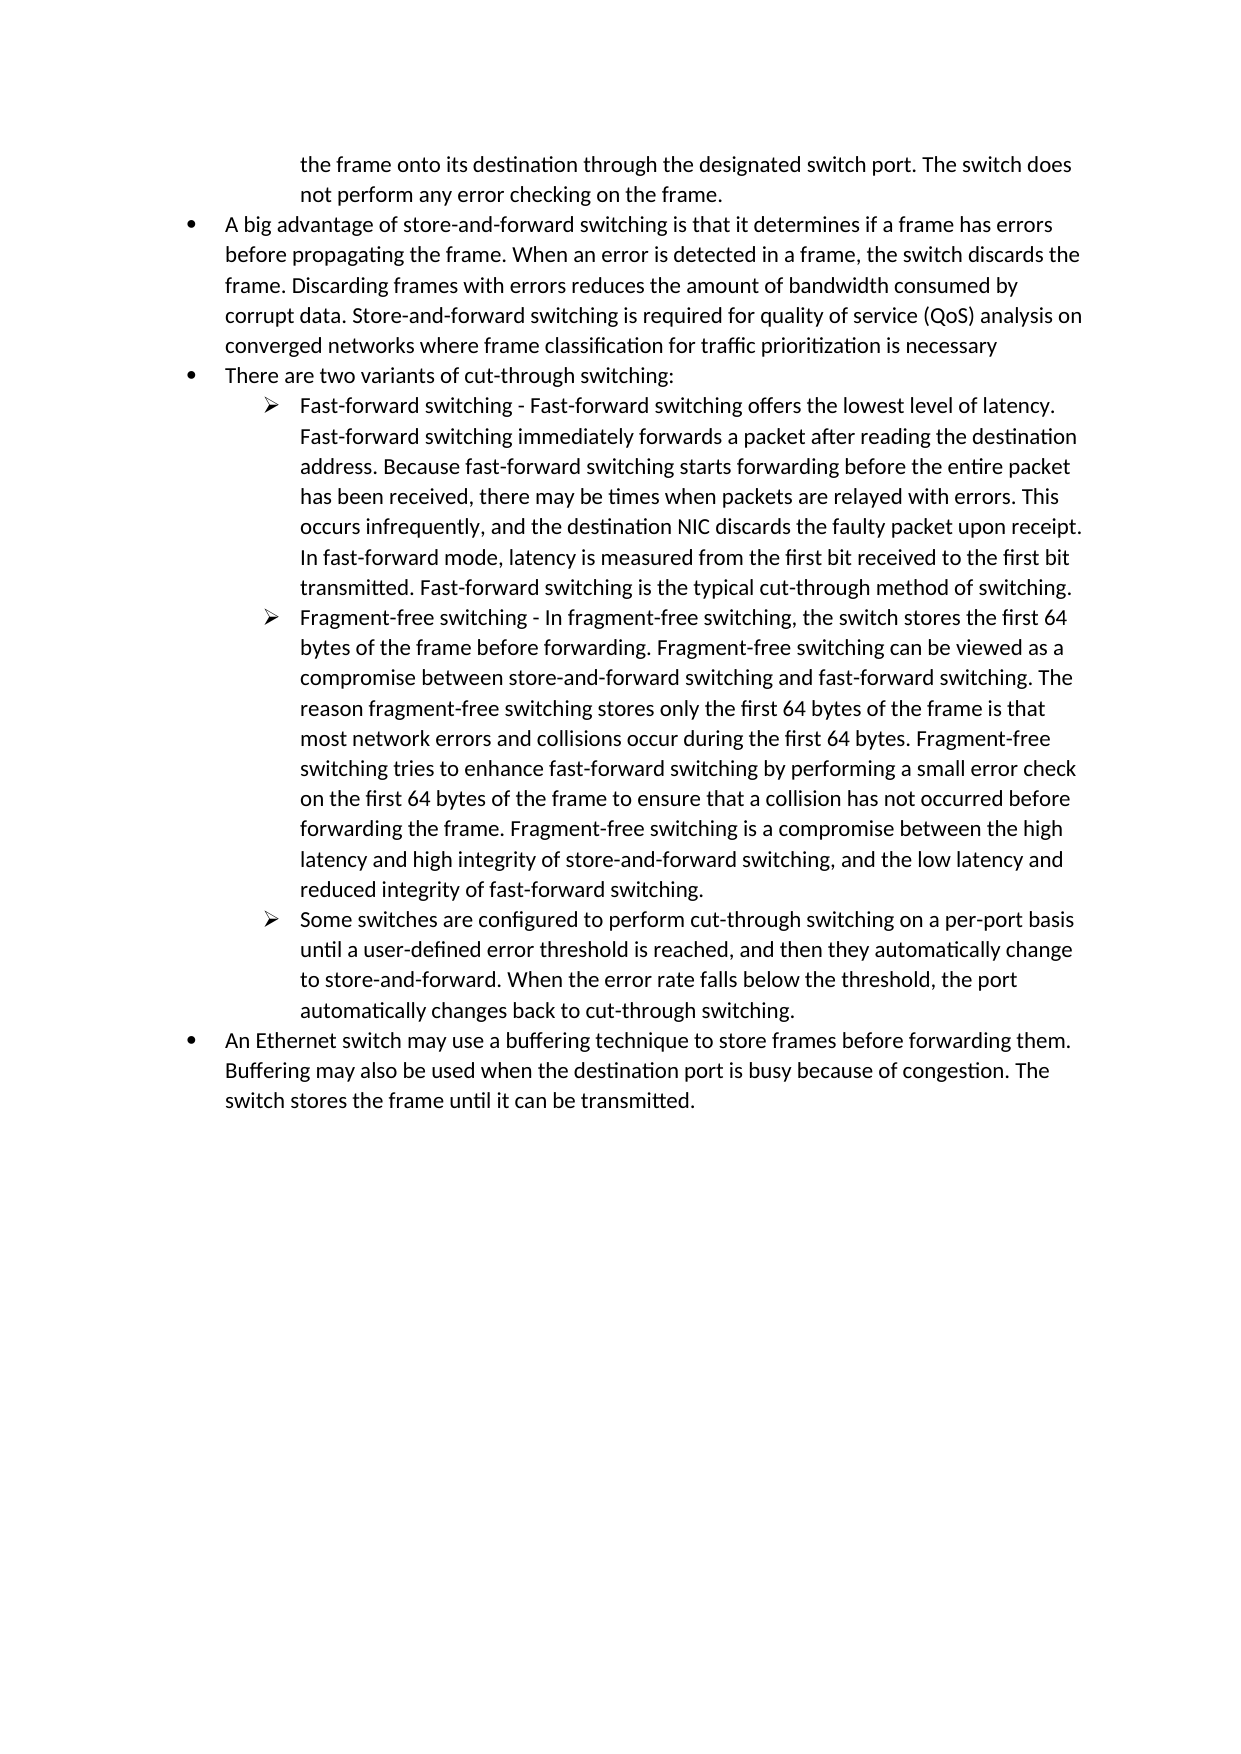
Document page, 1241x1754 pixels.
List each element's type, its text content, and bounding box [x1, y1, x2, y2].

list Some switches are configured to perform cut-through switching on a per-port basis until a user-defined error threshold is reached, and then they automatically change to store-and-forward. When the error rate falls below the threshold, the port automatically changes back to cut-through switching. [262, 905, 1090, 1024]
list There are two variants of cut-through switching: [187, 361, 1090, 389]
list Fast-forward switching - Fast-forward switching offers the lowest level of latency. Fast-forward switching immediately forwards a packet after reading the destination address. Because fast-forward switching starts forwarding before the entire packet has been received, there may be times when packets are relayed with errors. This occurs infrequently, and the destination NIC discards the faulty packet upon receipt. In fast-forward mode, latency is measured from the first bit received to the first bit transmitted. Fast-forward switching is the typical cut-through method of switching. [262, 392, 1090, 601]
list An Ethernet switch may use a buffering technique to store frames before forwarding them. Buffering may also be used when the destination port is busy because of congestion. The switch stores the frame until it can be transmitted. [187, 1026, 1090, 1114]
list A big advantage of store-and-forward switching is that it determines if a frame has errors before propagating the frame. When an error is detected in a frame, the switch discards the frame. Discarding frames with errors reduces the amount of bandwidth consumed by corrupt data. Store-and-forward switching is required for quality of service (QoS) analysis on converged networks where frame classification for traffic prioritization is necessary [187, 210, 1090, 359]
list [262, 150, 1090, 208]
list Fragment-free switching - In fragment-free switching, the switch stores the first 64 bytes of the frame before forwarding. Fragment-free switching can be viewed as a compromise between store-and-forward switching and fast-forward switching. The reason fragment-free switching stores only the first 64 bytes of the frame is that most network errors and collisions occur during the first 64 bytes. Fragment-free switching tries to enhance fast-forward switching by performing a small error check on the first 64 bytes of the frame to ensure that a collision has not occurred before forwarding the frame. Fragment-free switching is a compromise between the high latency and high integrity of store-and-forward switching, and the low latency and reduced integrity of fast-forward switching. [262, 603, 1090, 903]
